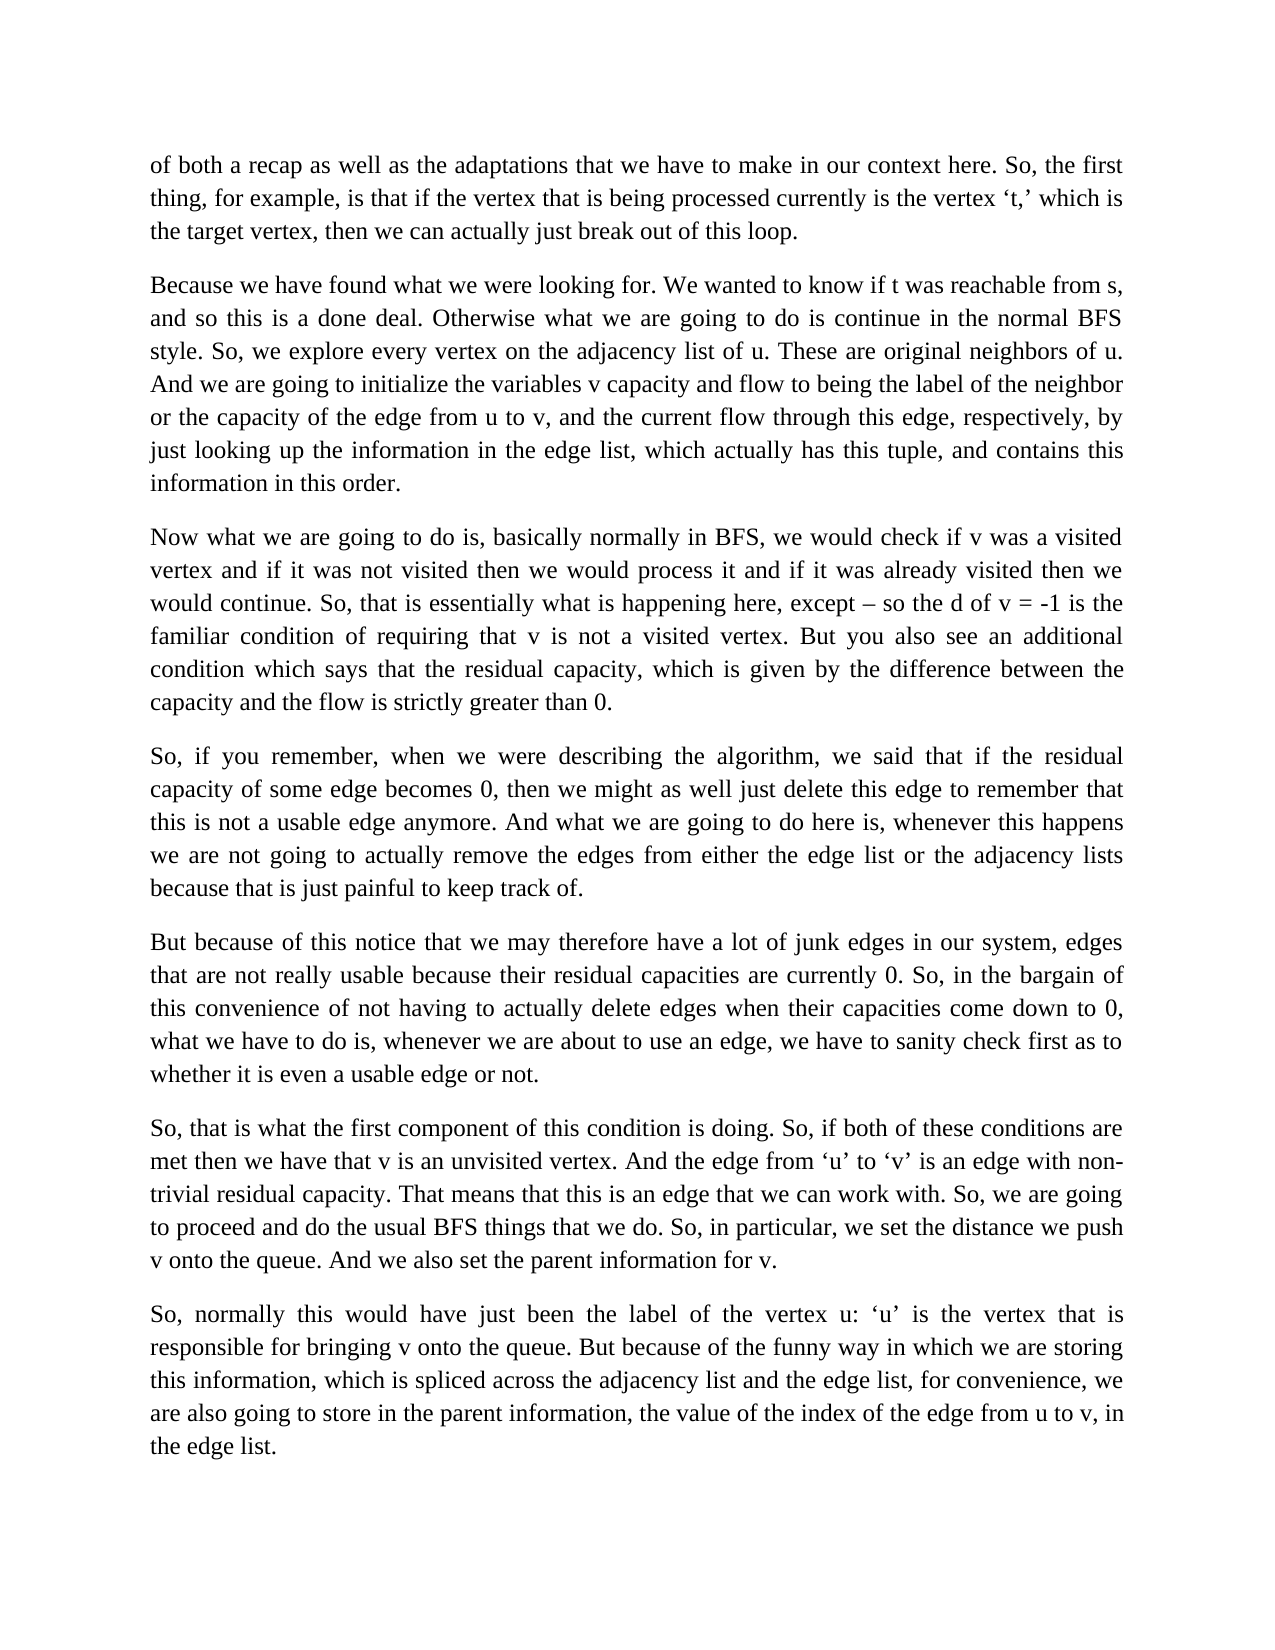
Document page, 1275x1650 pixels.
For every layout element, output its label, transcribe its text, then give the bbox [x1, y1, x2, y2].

text So, normally this would have just been the label of the vertex u: ‘u’ is the vertex that is responsible for bringing v onto the queue. But because of the funny way in which we are storing this information, which is spliced across the adjacency list and the edge list, for convenience, we are also going to store in the parent information, the value of the index of the edge from u to v, in the edge list. [150, 1426, 1125, 1459]
text So, if you remember, when we were describing the algorithm, we said that if the residual capacity of some edge becomes 0, then we might as well just delete this edge to remember that this is not a usable edge anymore. And what we are going to do here is, whenever this happens we are not going to actually remove the edges from either the edge list or the adjacency lists because that is just painful to keep track of. [150, 869, 1125, 902]
text So, that is what the first component of this condition is doing. So, if both of these conditions are met then we have that v is an unvisited vertex. And the edge from ‘u’ to ‘v’ is an edge with non-trivial residual capacity. That means that this is an edge that we can work with. So, we are going to proceed and do the usual BFS things that we do. So, in particular, we set the distance we push v onto the queue. And we also set the parent information for v. [150, 1241, 1125, 1273]
text But because of this notice that we may therefore have a lot of junk edges in our system, edges that are not really usable because their residual capacities are currently 0. So, in the bargain of this convenience of not having to actually delete edges when their capacities come down to 0, what we have to do is, whenever we are about to use an edge, we have to sanity check first as to whether it is even a usable edge or not. [150, 1054, 1125, 1088]
text Now what we are going to do is, basically normally in BFS, we would check if v was a visited vertex and if it was not visited then we would process it and if it was already visited then we would continue. So, that is essentially what is happening here, except – so the d of v = -1 is the familiar condition of requiring that v is not a visited vertex. But you also see an additional condition which says that the residual capacity, which is given by the difference between the capacity and the flow is strictly greater than 0. [150, 683, 1125, 716]
